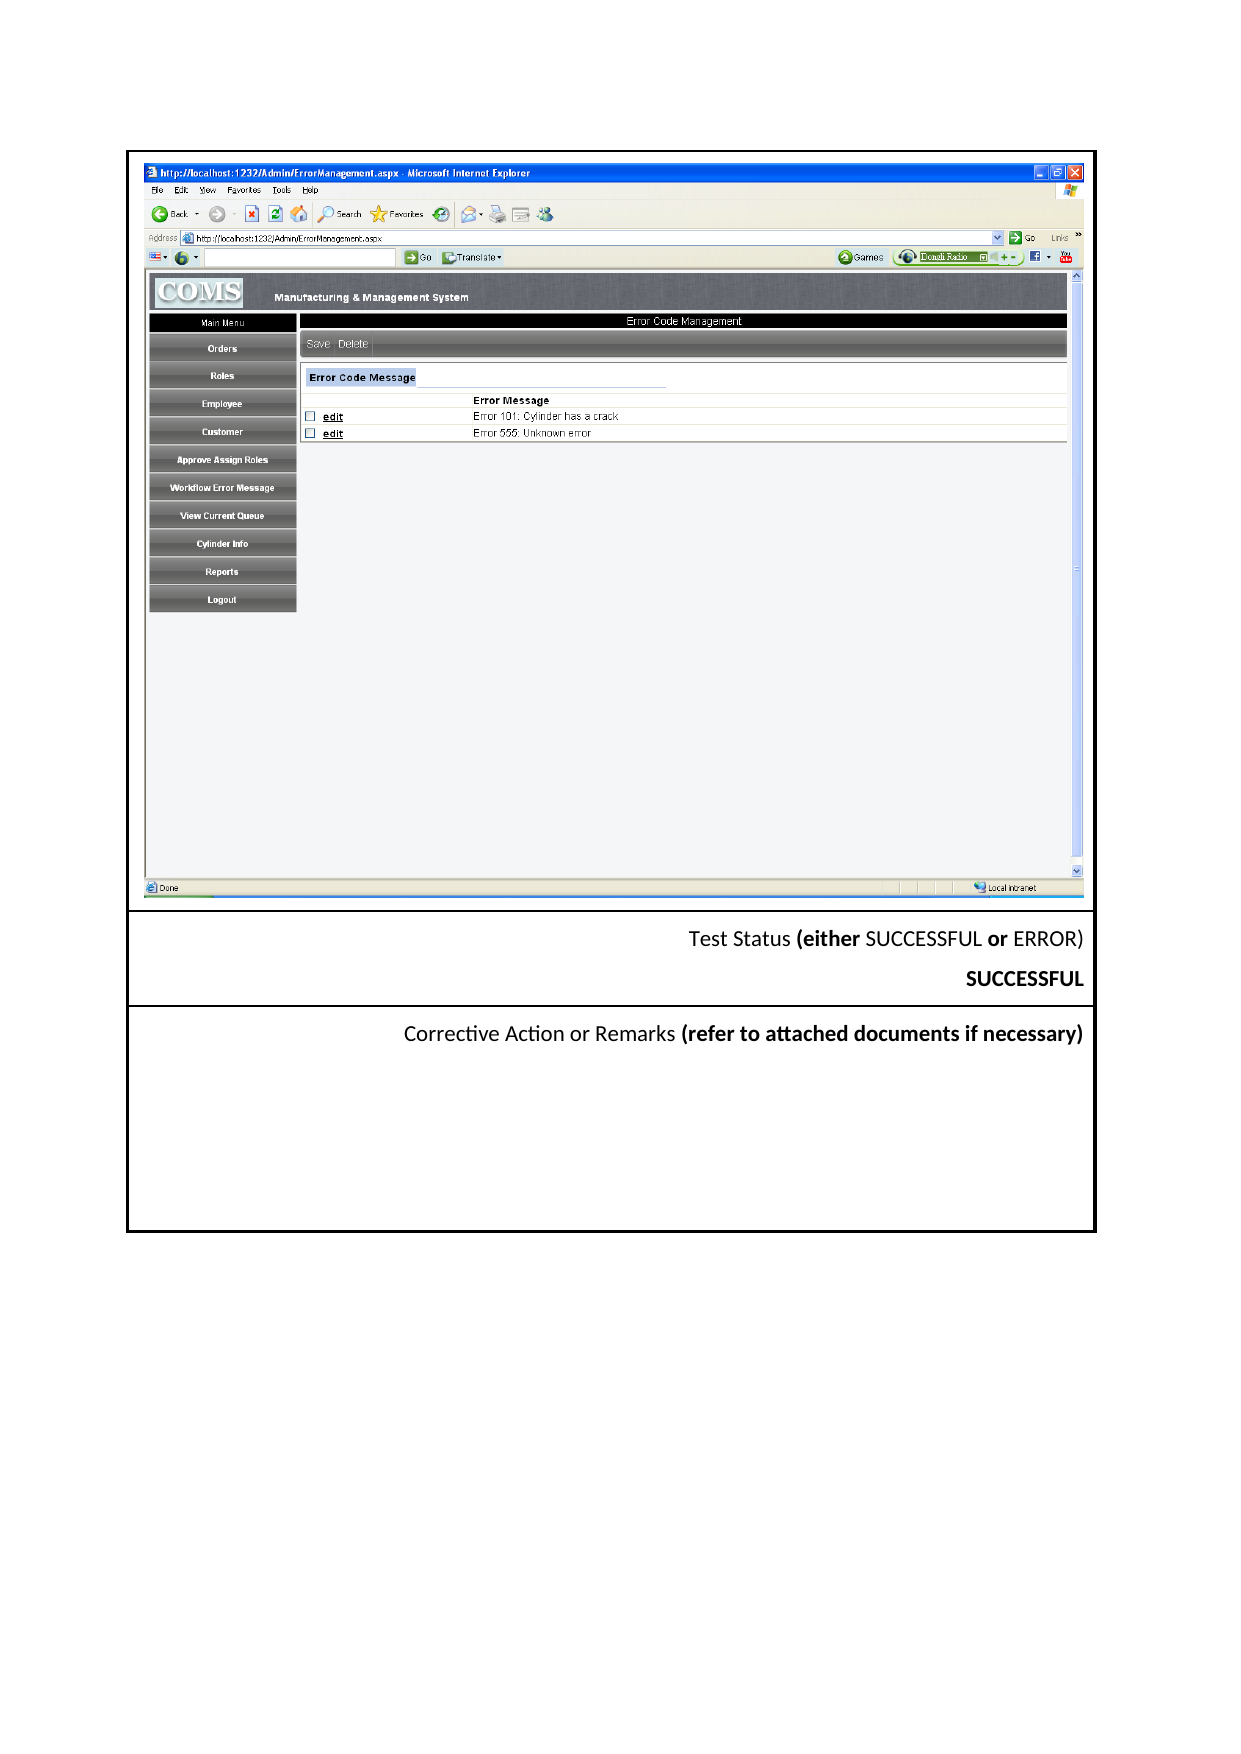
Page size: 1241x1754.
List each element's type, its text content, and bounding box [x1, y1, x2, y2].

picture [144, 163, 1084, 898]
table_cell Test Status (either SUCCESSFUL or ERROR) SUCCESSFUL [129, 912, 1093, 1005]
table_cell Corrective Action or Remarks (refer to attached documents if necessary) [129, 1007, 1093, 1230]
table_cell Actual Results (refer to attached documents if necessary) Error 101 is created successfully. Error 555 is created successfully. [129, 152, 1093, 910]
